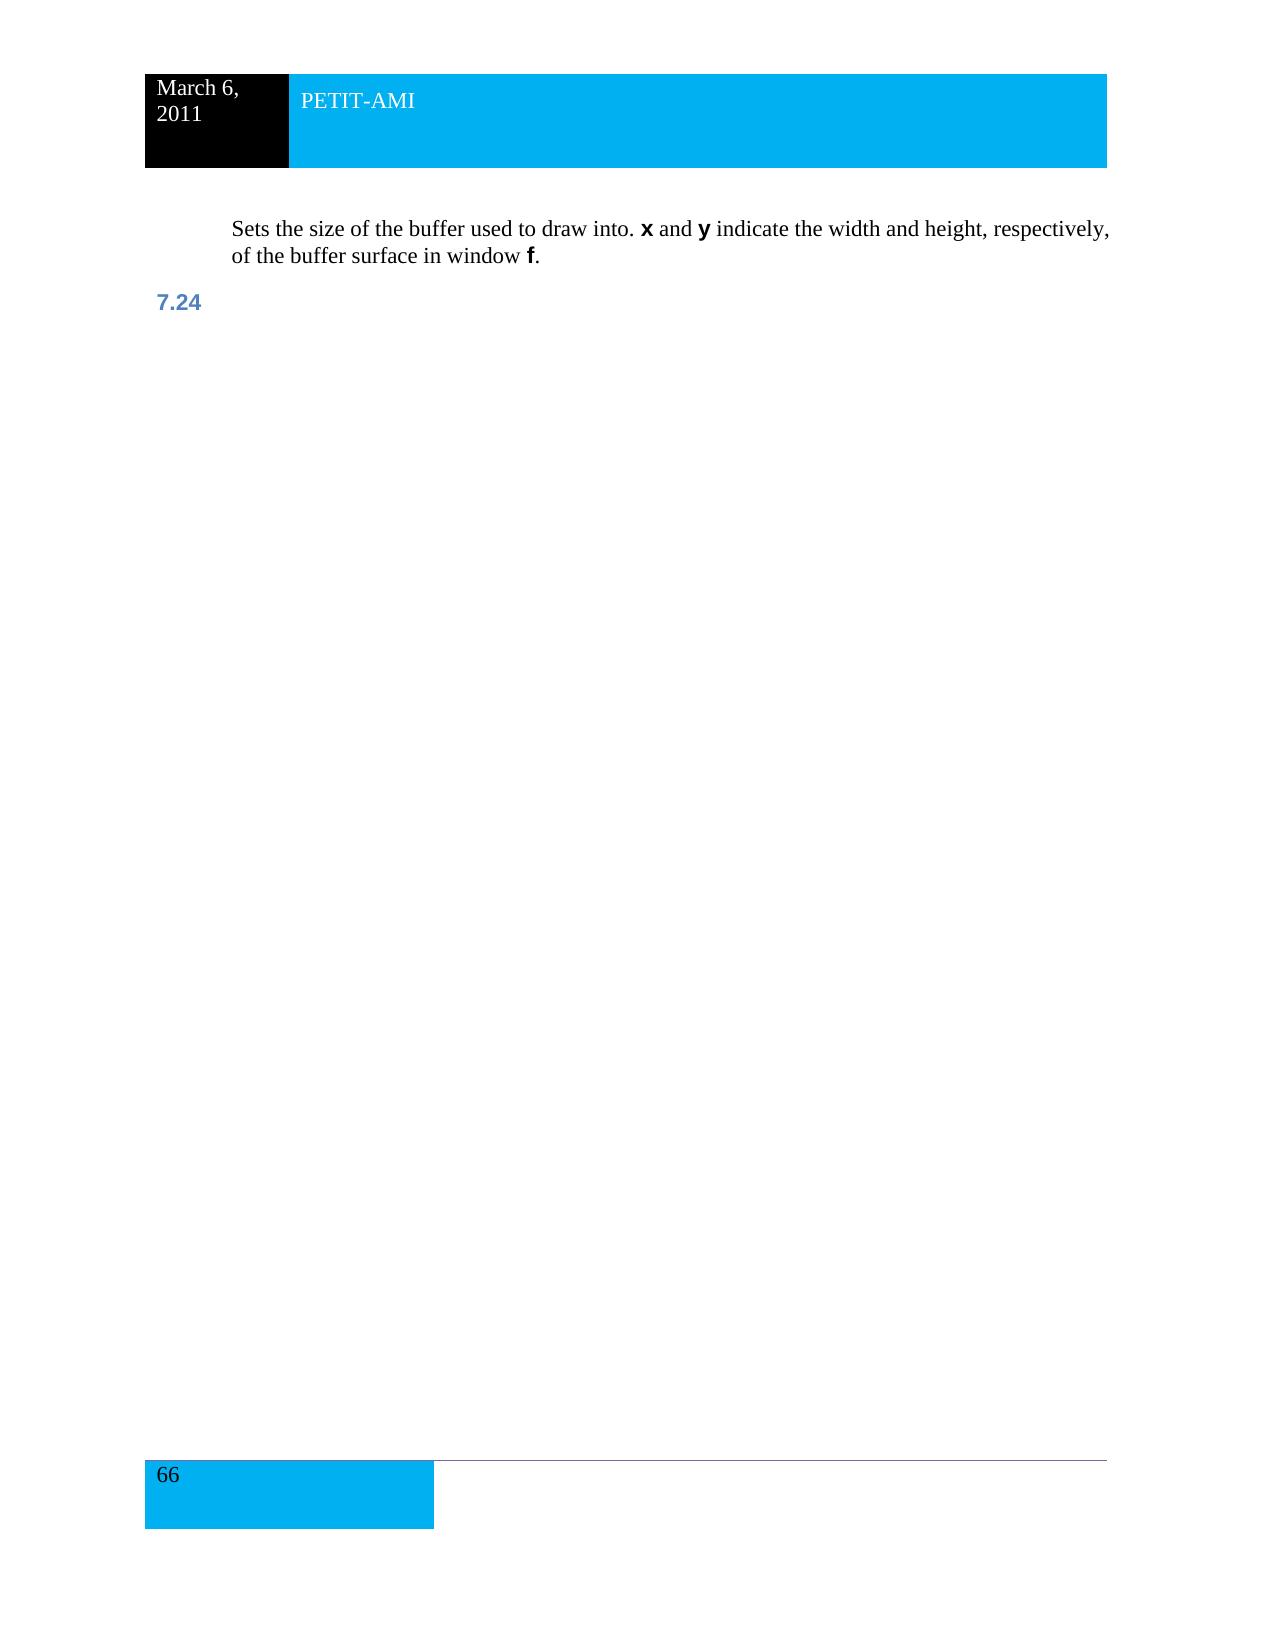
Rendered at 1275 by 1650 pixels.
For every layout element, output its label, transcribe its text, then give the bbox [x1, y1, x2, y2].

text Sets the size of the buffer used to draw into. x and y indicate the width and height, respectively, of the buffer surface in window f. [231, 215, 1118, 268]
